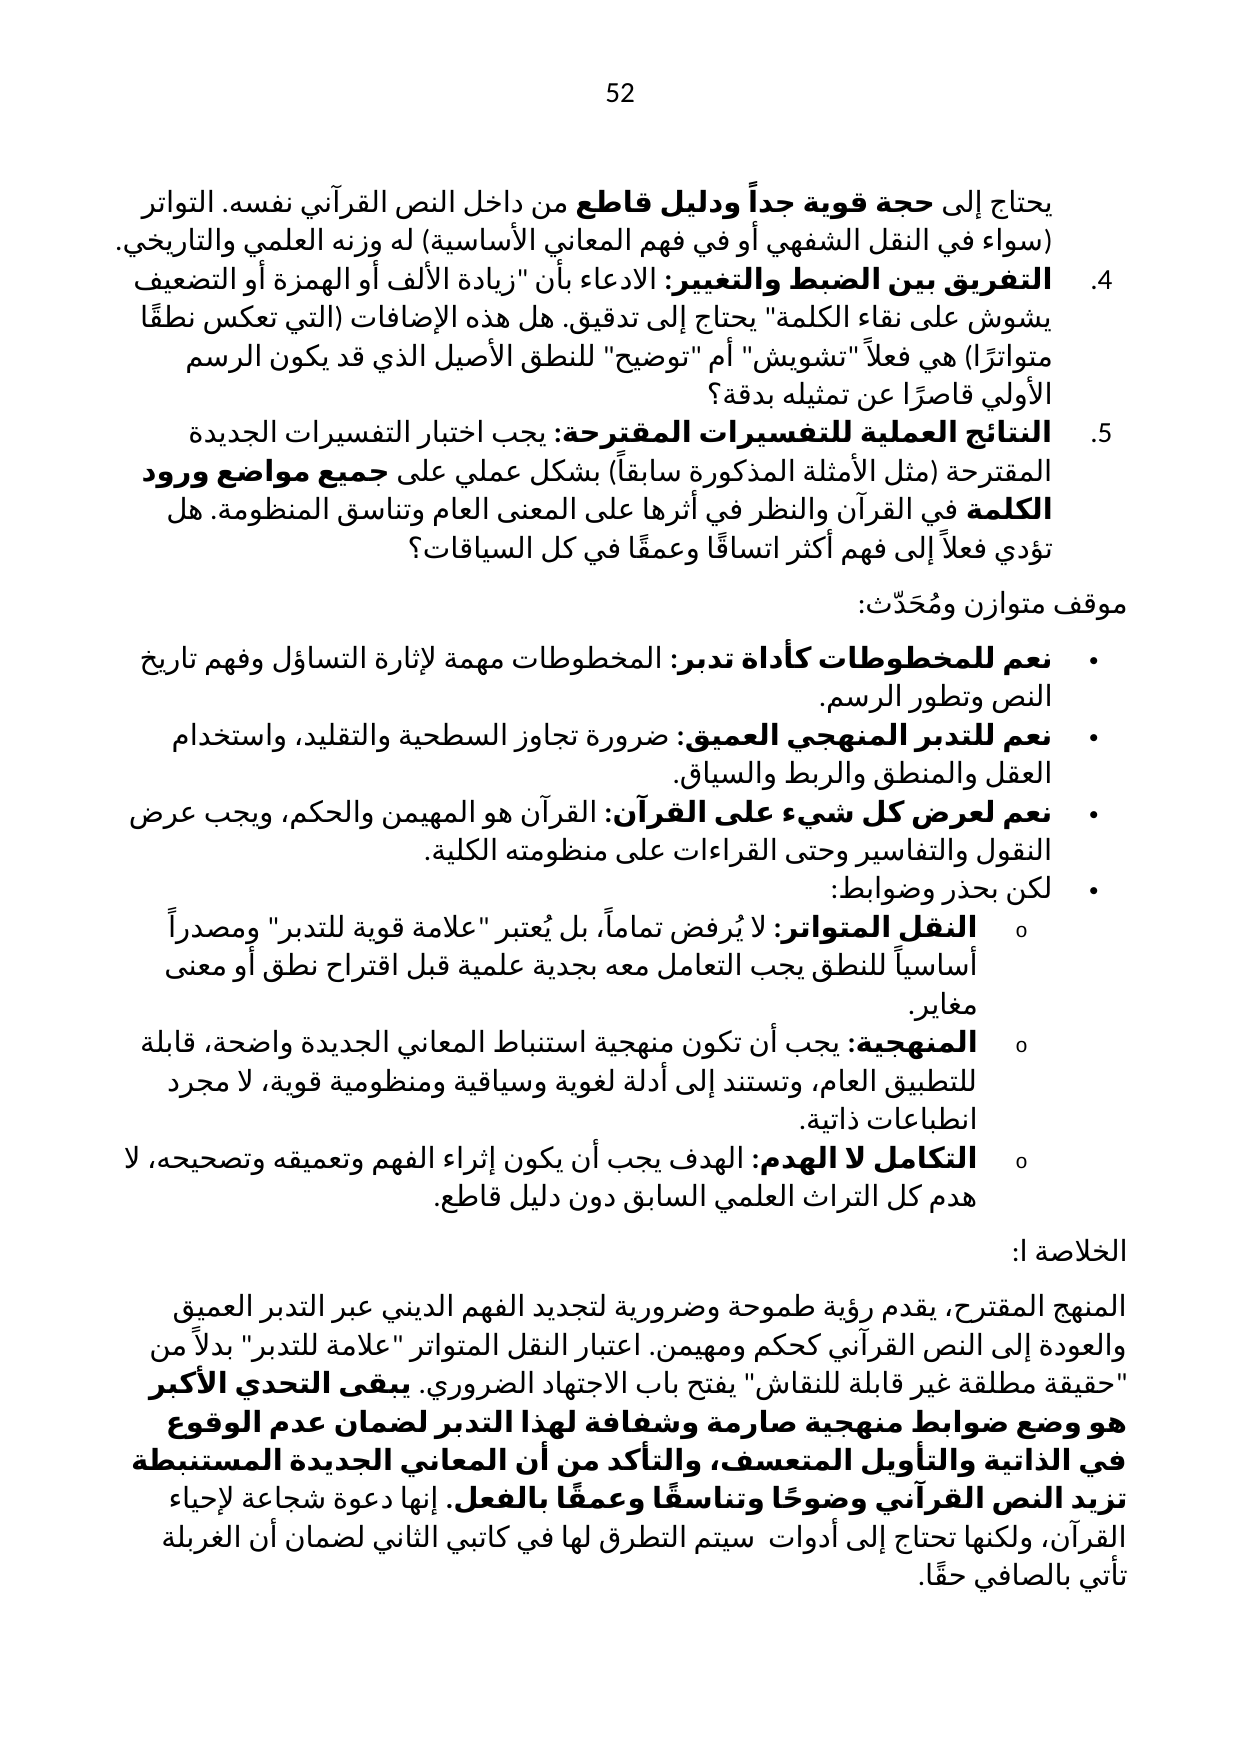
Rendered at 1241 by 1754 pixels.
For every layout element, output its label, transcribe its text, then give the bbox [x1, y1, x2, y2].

list التكامل لا الهدم: الهدف يجب أن يكون إثراء الفهم وتعميقه وتصحيحه، لا هدم كل التراث العلمي السابق دون دليل قاطع. [112, 1140, 1015, 1214]
text الخلاصة ا: [112, 1233, 1128, 1269]
list النتائج العملية للتفسيرات المقترحة: يجب اختبار التفسيرات الجديدة المقترحة (مثل الأمثلة المذكورة سابقاً) بشكل عملي على جميع مواضع ورود الكلمة في القرآن والنظر في أثرها على المعنى العام وتناسق المنظومة. هل تؤدي فعلاً إلى فهم أكثر اتساقًا وعمقًا في كل السياقات؟ [112, 414, 1090, 565]
list نعم لعرض كل شيء على القرآن: القرآن هو المهيمن والحكم، ويجب عرض النقول والتفاسير وحتى القراءات على منظومته الكلية. [112, 794, 1090, 868]
text موقف متوازن ومُحَدّث: [112, 585, 1128, 621]
list نعم للمخطوطات كأداة تدبر: المخطوطات مهمة لإثارة التساؤل وفهم تاريخ النص وتطور الرسم. [112, 640, 1090, 714]
list التفريق بين الضبط والتغيير: الادعاء بأن "زيادة الألف أو الهمزة أو التضعيف يشوش على نقاء الكلمة" يحتاج إلى تدقيق. هل هذه الإضافات (التي تعكس نطقًا متواترًا) هي فعلاً "تشويش" أم "توضيح" للنطق الأصيل الذي قد يكون الرسم الأولي قاصرًا عن تمثيله بدقة؟ [112, 261, 1090, 412]
list المنهجية: يجب أن تكون منهجية استنباط المعاني الجديدة واضحة، قابلة للتطبيق العام، وتستند إلى أدلة لغوية وسياقية ومنظومية قوية، لا مجرد انطباعات ذاتية. [112, 1024, 1015, 1137]
list لكن بحذر وضوابط: [112, 871, 1090, 906]
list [112, 184, 1090, 258]
list نعم للتدبر المنهجي العميق: ضرورة تجاوز السطحية والتقليد، واستخدام العقل والمنطق والربط والسياق. [112, 717, 1090, 791]
list النقل المتواتر: لا يُرفض تماماً، بل يُعتبر "علامة قوية للتدبر" ومصدراً أساسياً للنطق يجب التعامل معه بجدية علمية قبل اقتراح نطق أو معنى مغاير. [112, 909, 1015, 1022]
text المنهج المقترح، يقدم رؤية طموحة وضرورية لتجديد الفهم الديني عبر التدبر العميق والعودة إلى النص القرآني كحكم ومهيمن. اعتبار النقل المتواتر "علامة للتدبر" بدلاً من "حقيقة مطلقة غير قابلة للنقاش" يفتح باب الاجتهاد الضروري. يبقى التحدي الأكبر هو وضع ضوابط منهجية صارمة وشفافة لهذا التدبر لضمان عدم الوقوع في الذاتية والتأويل المتعسف، والتأكد من أن المعاني الجديدة المستنبطة تزيد النص القرآني وضوحًا وتناسقًا وعمقًا بالفعل. إنها دعوة شجاعة لإحياء القرآن، ولكنها تحتاج إلى أدوات سيتم التطرق لها في كاتبي الثاني لضمان أن الغربلة تأتي بالصافي حقًا. [112, 1288, 1128, 1593]
